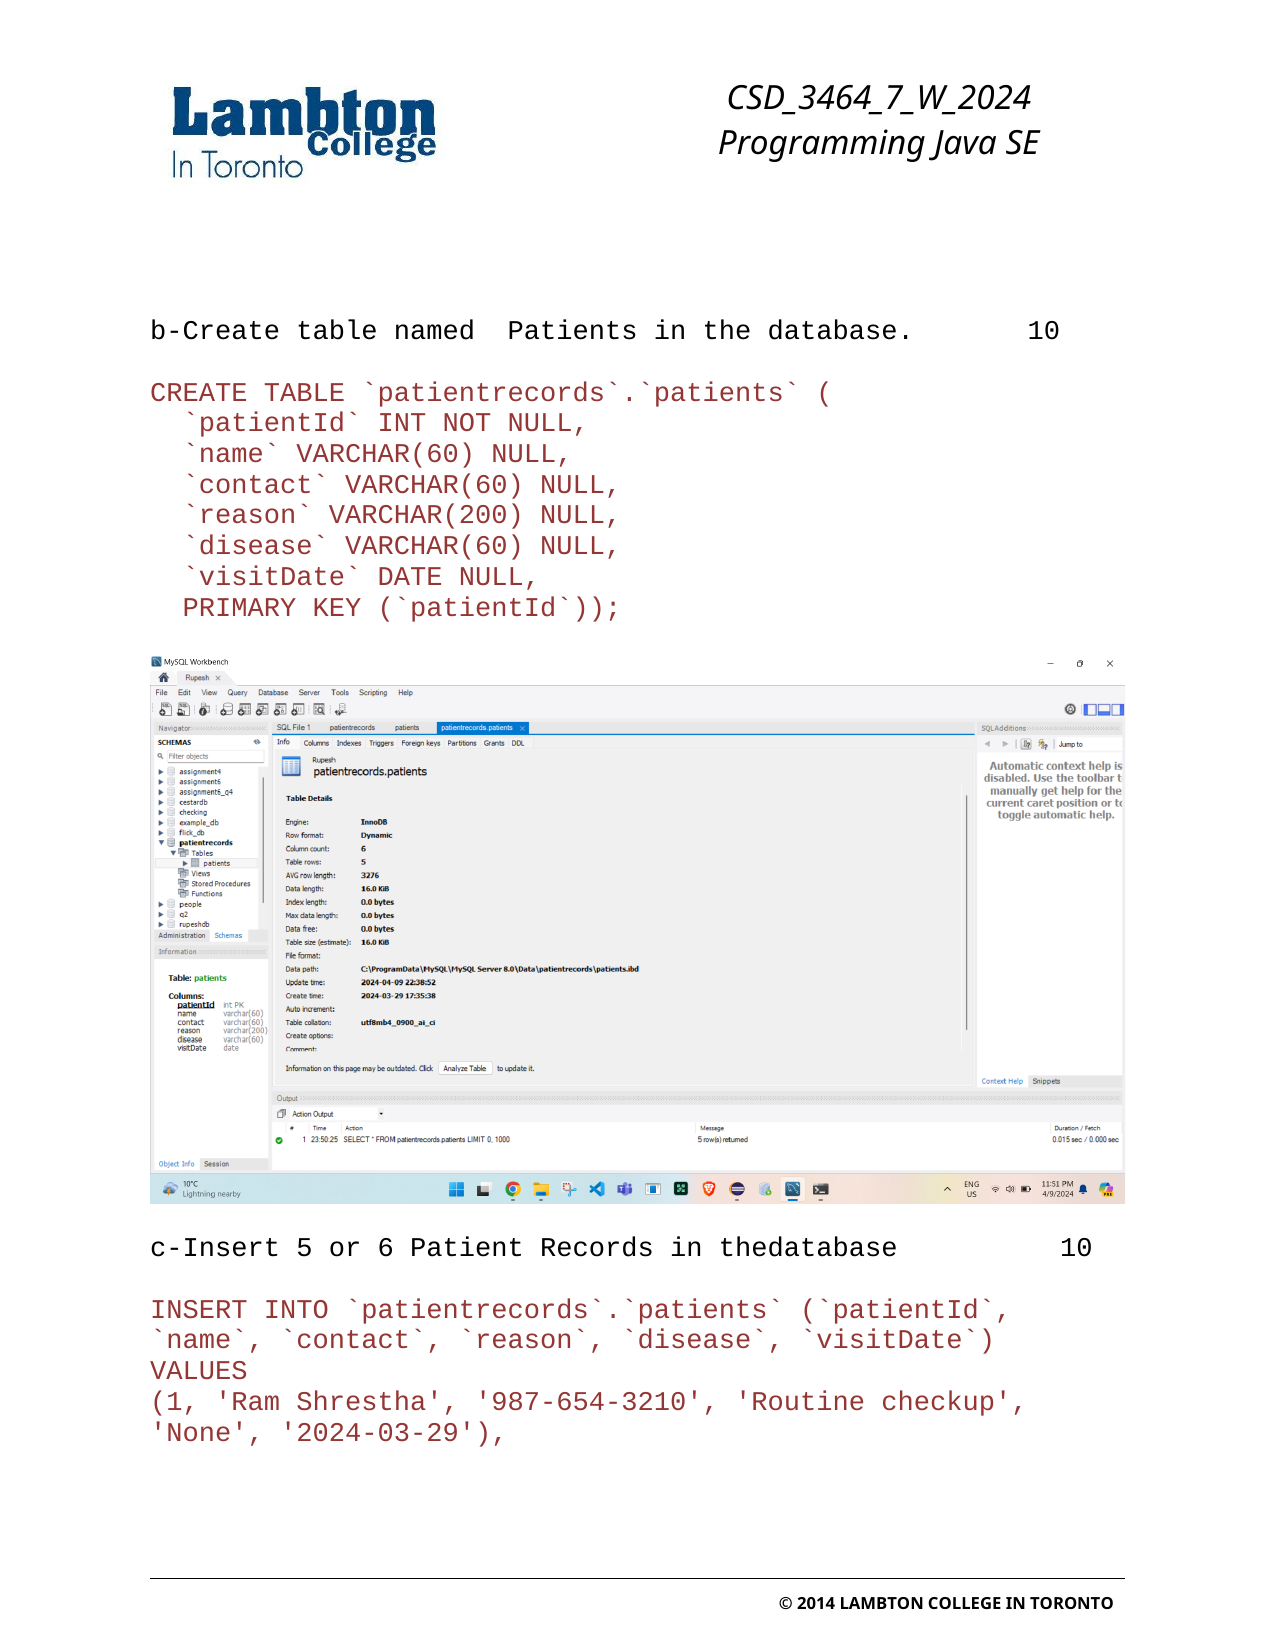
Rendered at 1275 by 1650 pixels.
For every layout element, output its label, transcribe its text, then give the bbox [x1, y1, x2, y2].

text `name` VARCHAR(60) NULL, [150, 440, 1125, 471]
text `contact` VARCHAR(60) NULL, [150, 471, 1125, 501]
text `patientId` INT NOT NULL, [150, 409, 1125, 440]
picture [150, 655, 1125, 1204]
text b-Create table named Patients in the database. 10 [150, 317, 1125, 348]
text PRIMARY KEY (`patientId`)); [150, 593, 1125, 624]
text (1, 'Ram Shrestha', '987-654-3210', 'Routine checkup', 'None', '2024-03-29'), [150, 1388, 1125, 1449]
text VALUES [150, 1357, 1125, 1388]
text CREATE TABLE `patientrecords`.`patients` ( [150, 378, 1125, 409]
text c-Insert 5 or 6 Patient Records in thedatabase 10 [150, 1234, 1125, 1265]
text `reason` VARCHAR(200) NULL, [150, 501, 1125, 532]
text INSERT INTO `patientrecords`.`patients` (`patientId`, `name`, `contact`, `reason`, `disease`, `visitDate`) [150, 1296, 1125, 1357]
text `visitDate` DATE NULL, [150, 563, 1125, 593]
text `disease` VARCHAR(60) NULL, [150, 532, 1125, 563]
picture [161, 73, 448, 188]
